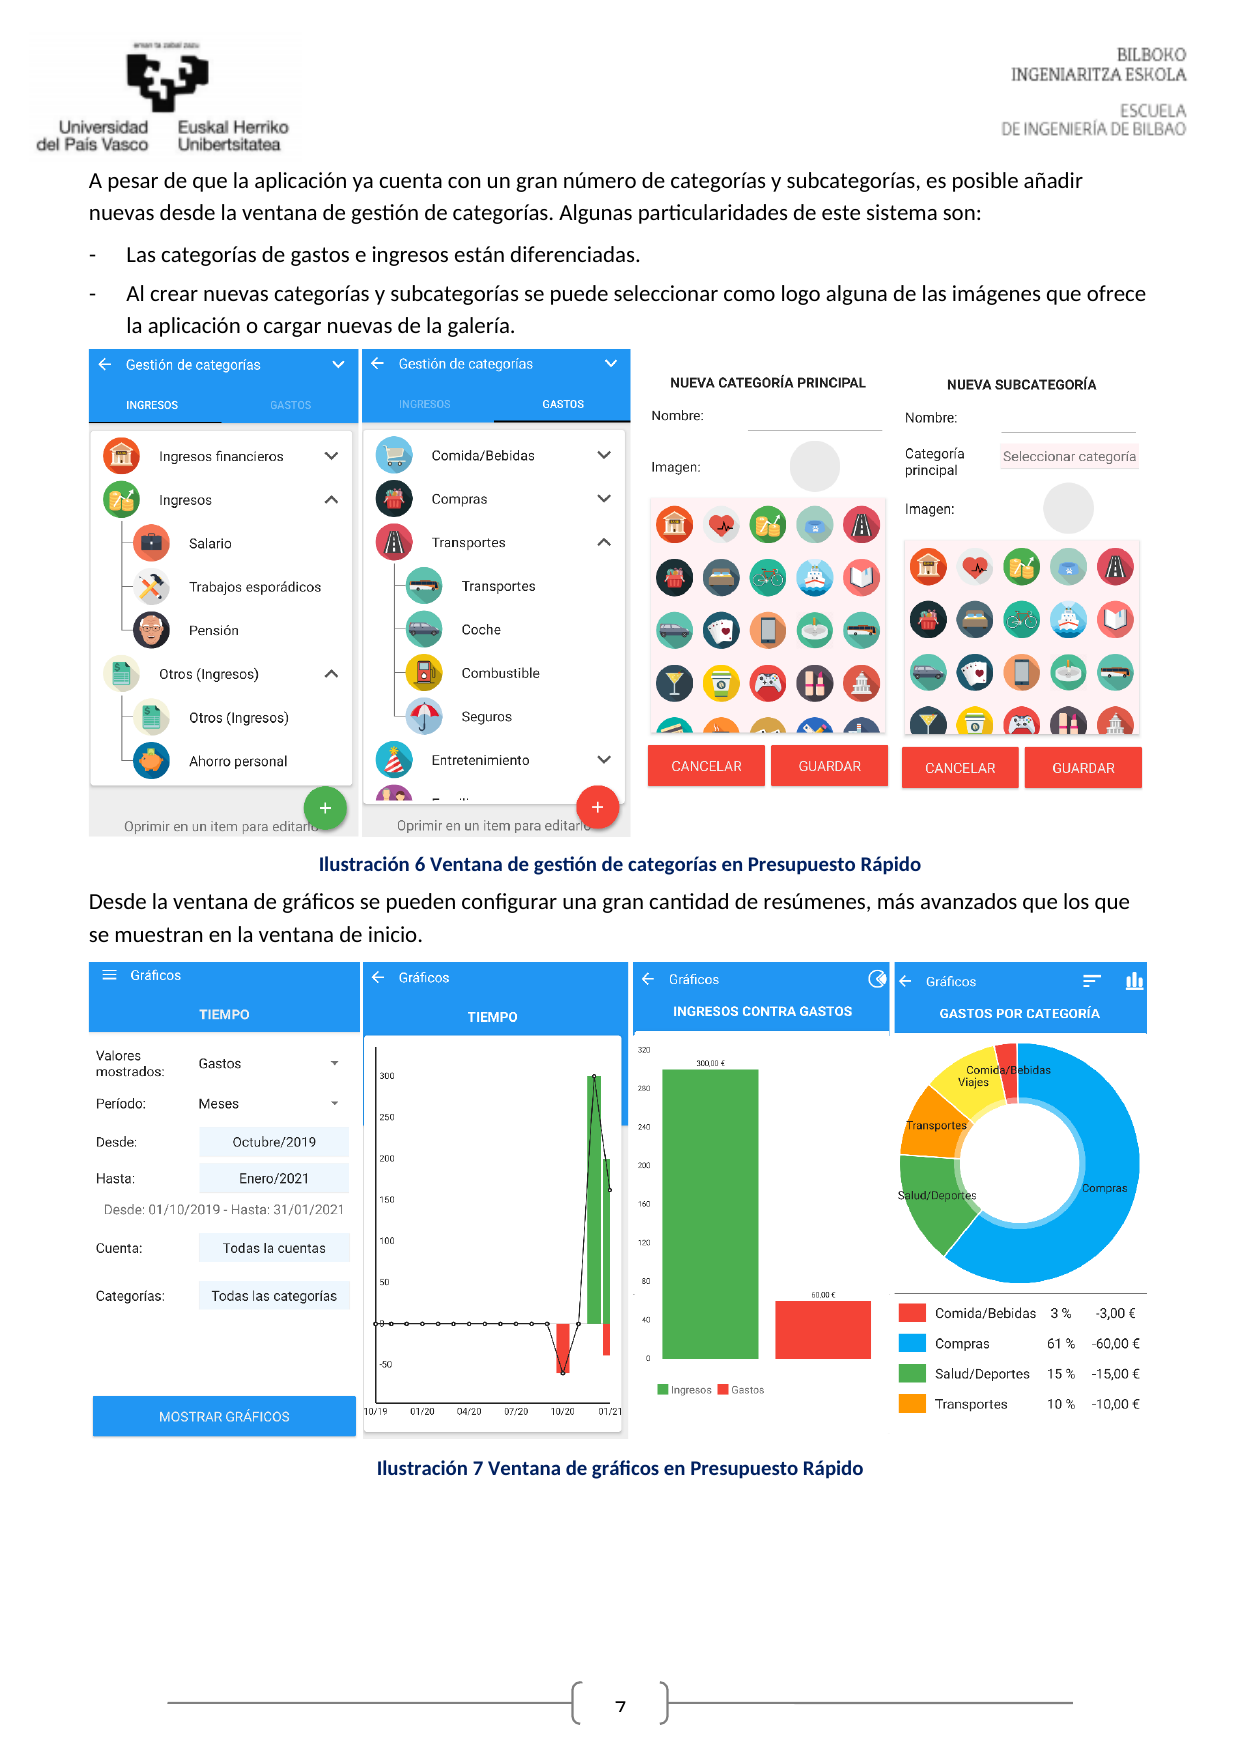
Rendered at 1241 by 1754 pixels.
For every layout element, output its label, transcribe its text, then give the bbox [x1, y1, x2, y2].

list Las categorías de gastos e ingresos están diferenciadas. [89, 241, 1152, 268]
text Ilustración 7 Ventana de gráficos en Presupuesto Rápido [89, 1455, 1152, 1481]
picture [29, 25, 1213, 162]
list Al crear nuevas categorías y subcategorías se puede seleccionar como logo alguna de las imágenes que ofrece la aplicación o cargar nuevas de la galería. [89, 279, 1152, 339]
text Desde la ventana de gráficos se pueden configurar una gran cantidad de resúmenes, más avanzados que los que se muestran en la ventana de inicio. [89, 887, 1152, 948]
text A pesar de que la aplicación ya cuenta con un gran número de categorías y subcategorías, es posible añadir nuevas desde la ventana de gestión de categorías. Algunas particularidades de este sistema son: [89, 102, 1152, 226]
picture [88, 962, 1152, 1441]
text Ilustración 6 Ventana de gestión de categorías en Presupuesto Rápido [89, 852, 1152, 877]
picture [88, 349, 1152, 837]
